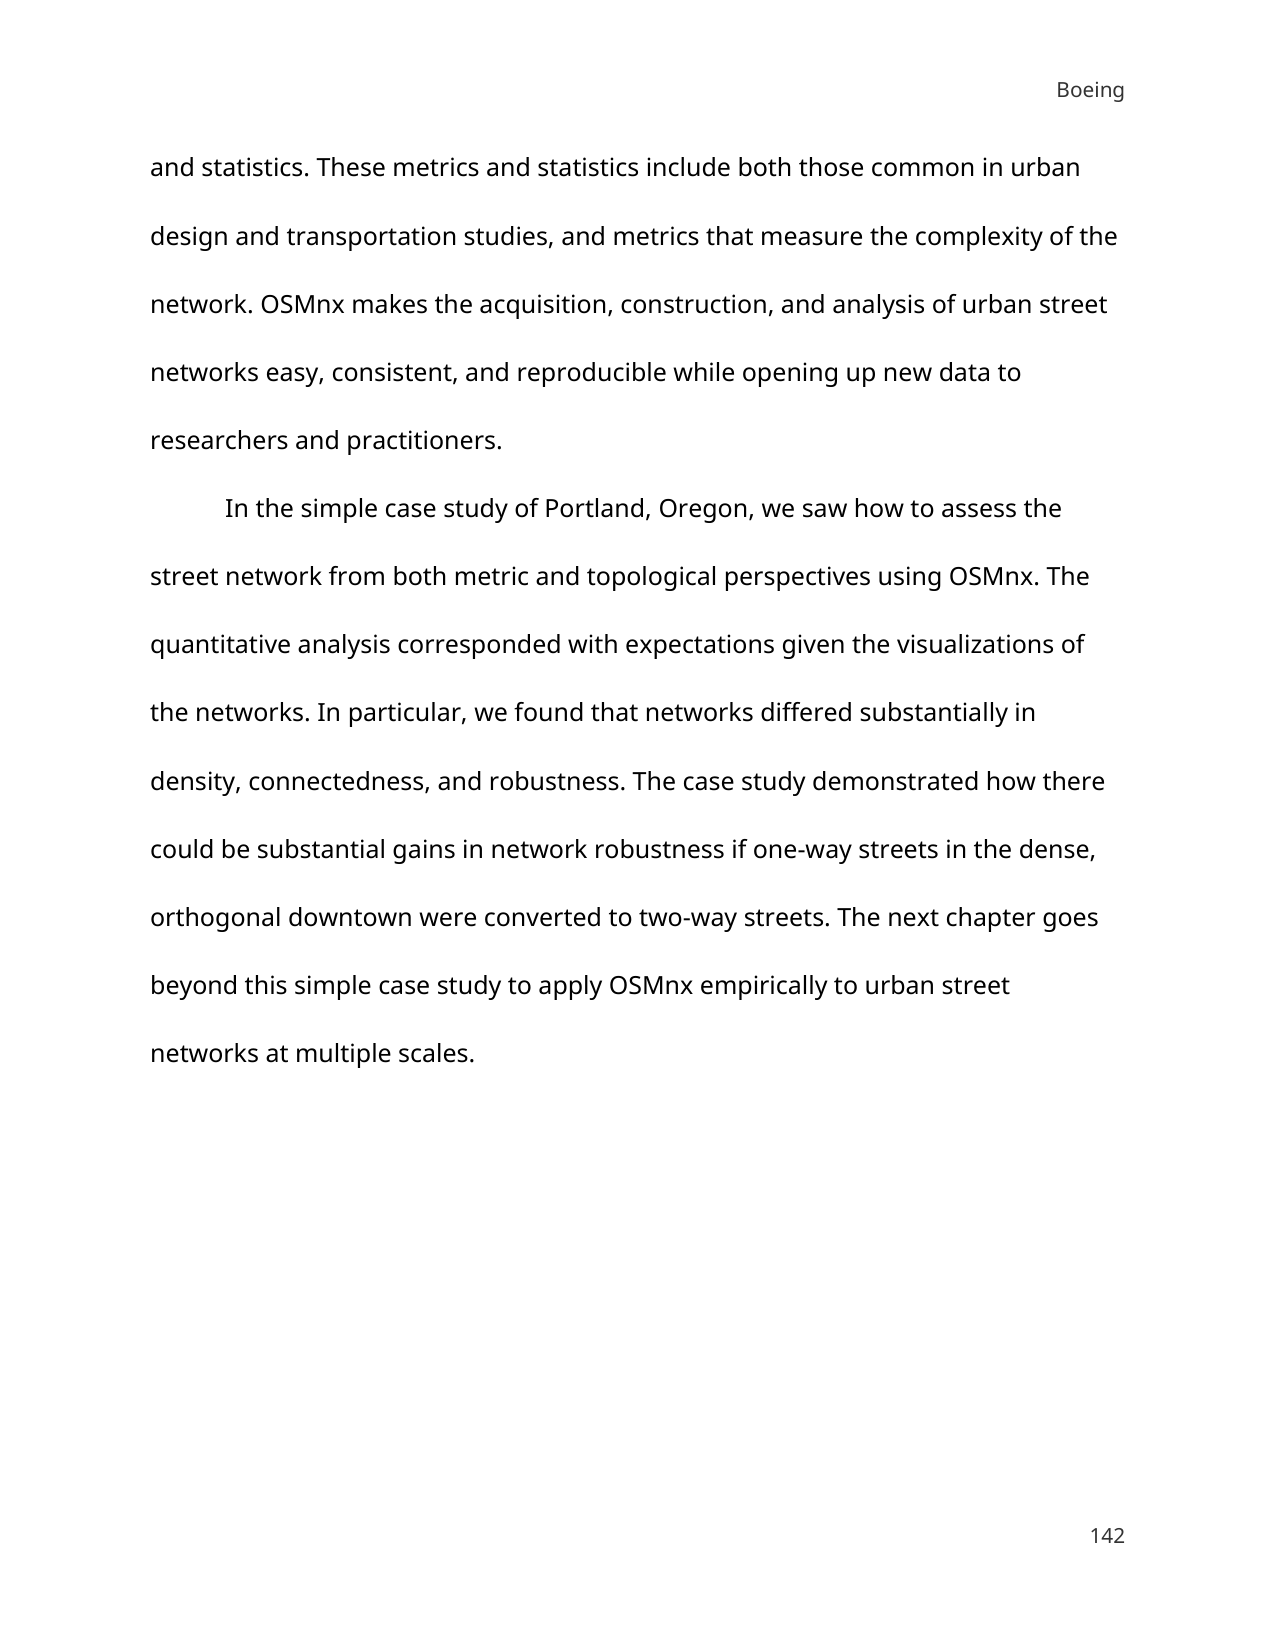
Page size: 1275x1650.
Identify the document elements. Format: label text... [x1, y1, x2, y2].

text In the simple case study of Portland, Oregon, we saw how to assess the street network from both metric and topological perspectives using OSMnx. The quantitative analysis corresponded with expectations given the visualizations of the networks. In particular, we found that networks differed substantially in density, connectedness, and robustness. The case study demonstrated how there could be substantial gains in network robustness if one-way streets in the dense, orthogonal downtown were converted to two-way streets. The next chapter goes beyond this simple case study to apply OSMnx empirically to urban street networks at multiple scales. [150, 491, 1125, 1070]
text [150, 150, 1125, 457]
